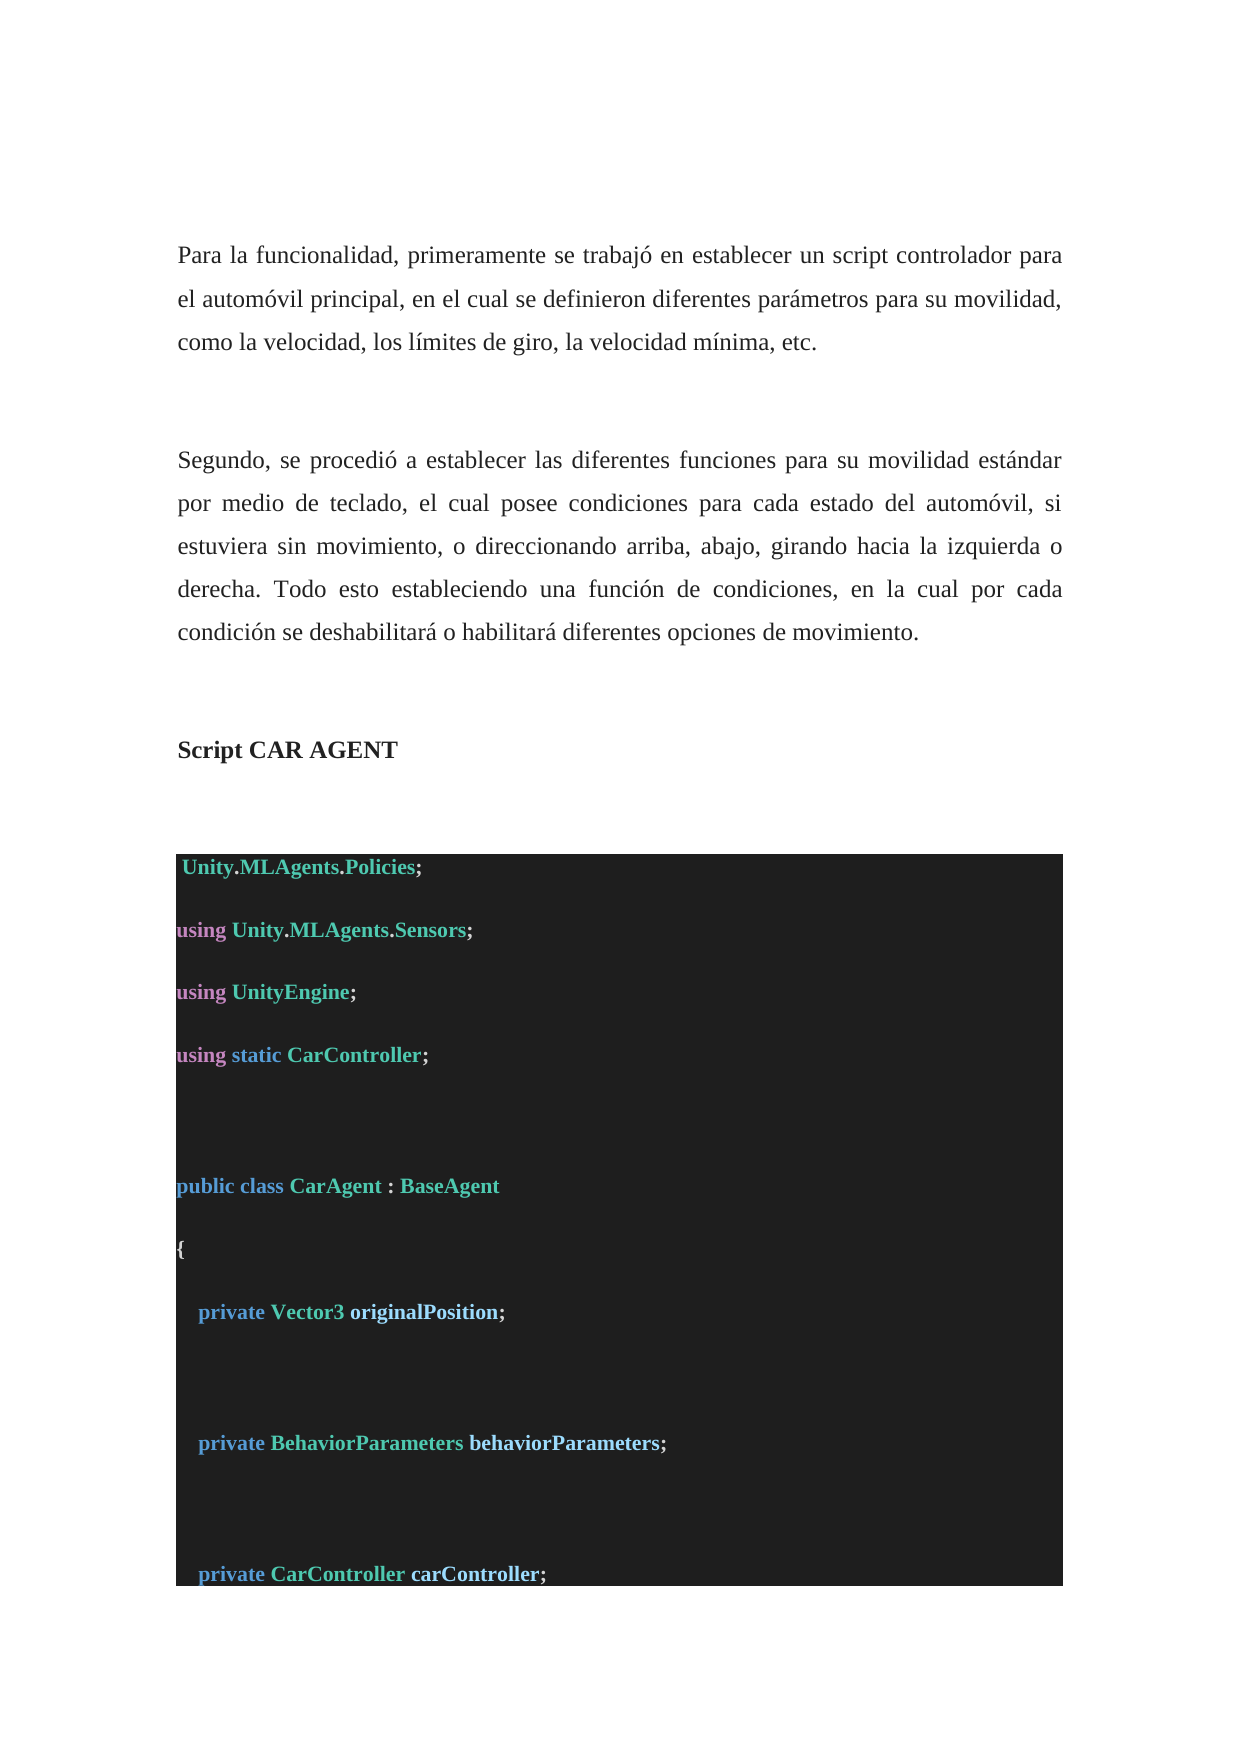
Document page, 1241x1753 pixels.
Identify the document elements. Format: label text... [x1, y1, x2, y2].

text private BehaviorParameters behaviorParameters; [176, 1430, 1063, 1455]
text Segundo, se procedió a establecer las diferentes funciones para su movilidad estándar por medio de teclado, el cual posee condiciones para cada estado del automóvil, si estuviera sin movimiento, o direccionando arriba, abajo, girando hacia la izquierda o derecha. Todo esto estableciendo una función de condiciones, en la cual por cada condición se deshabilitará o habilitará diferentes opciones de movimiento. [177, 445, 1063, 646]
text using Unity.MLAgents.Sensors; [176, 917, 1063, 942]
text using UnityEngine; [176, 979, 1063, 1004]
text Unity.MLAgents.Policies; [176, 854, 1063, 879]
text private Vector3 originalPosition; [176, 1299, 1063, 1324]
text Para la funcionalidad, primeramente se trabajó en establecer un script controlador para el automóvil principal, en el cual se definieron diferentes parámetros para su movilidad, como la velocidad, los límites de giro, la velocidad mínima, etc. [177, 241, 1063, 356]
text public class CarAgent : BaseAgent [176, 1173, 1063, 1198]
text { [176, 1236, 1063, 1261]
text using static CarController; [176, 1042, 1063, 1067]
text private CarController carController; [176, 1561, 1063, 1586]
text Script CAR AGENT [177, 736, 1063, 764]
